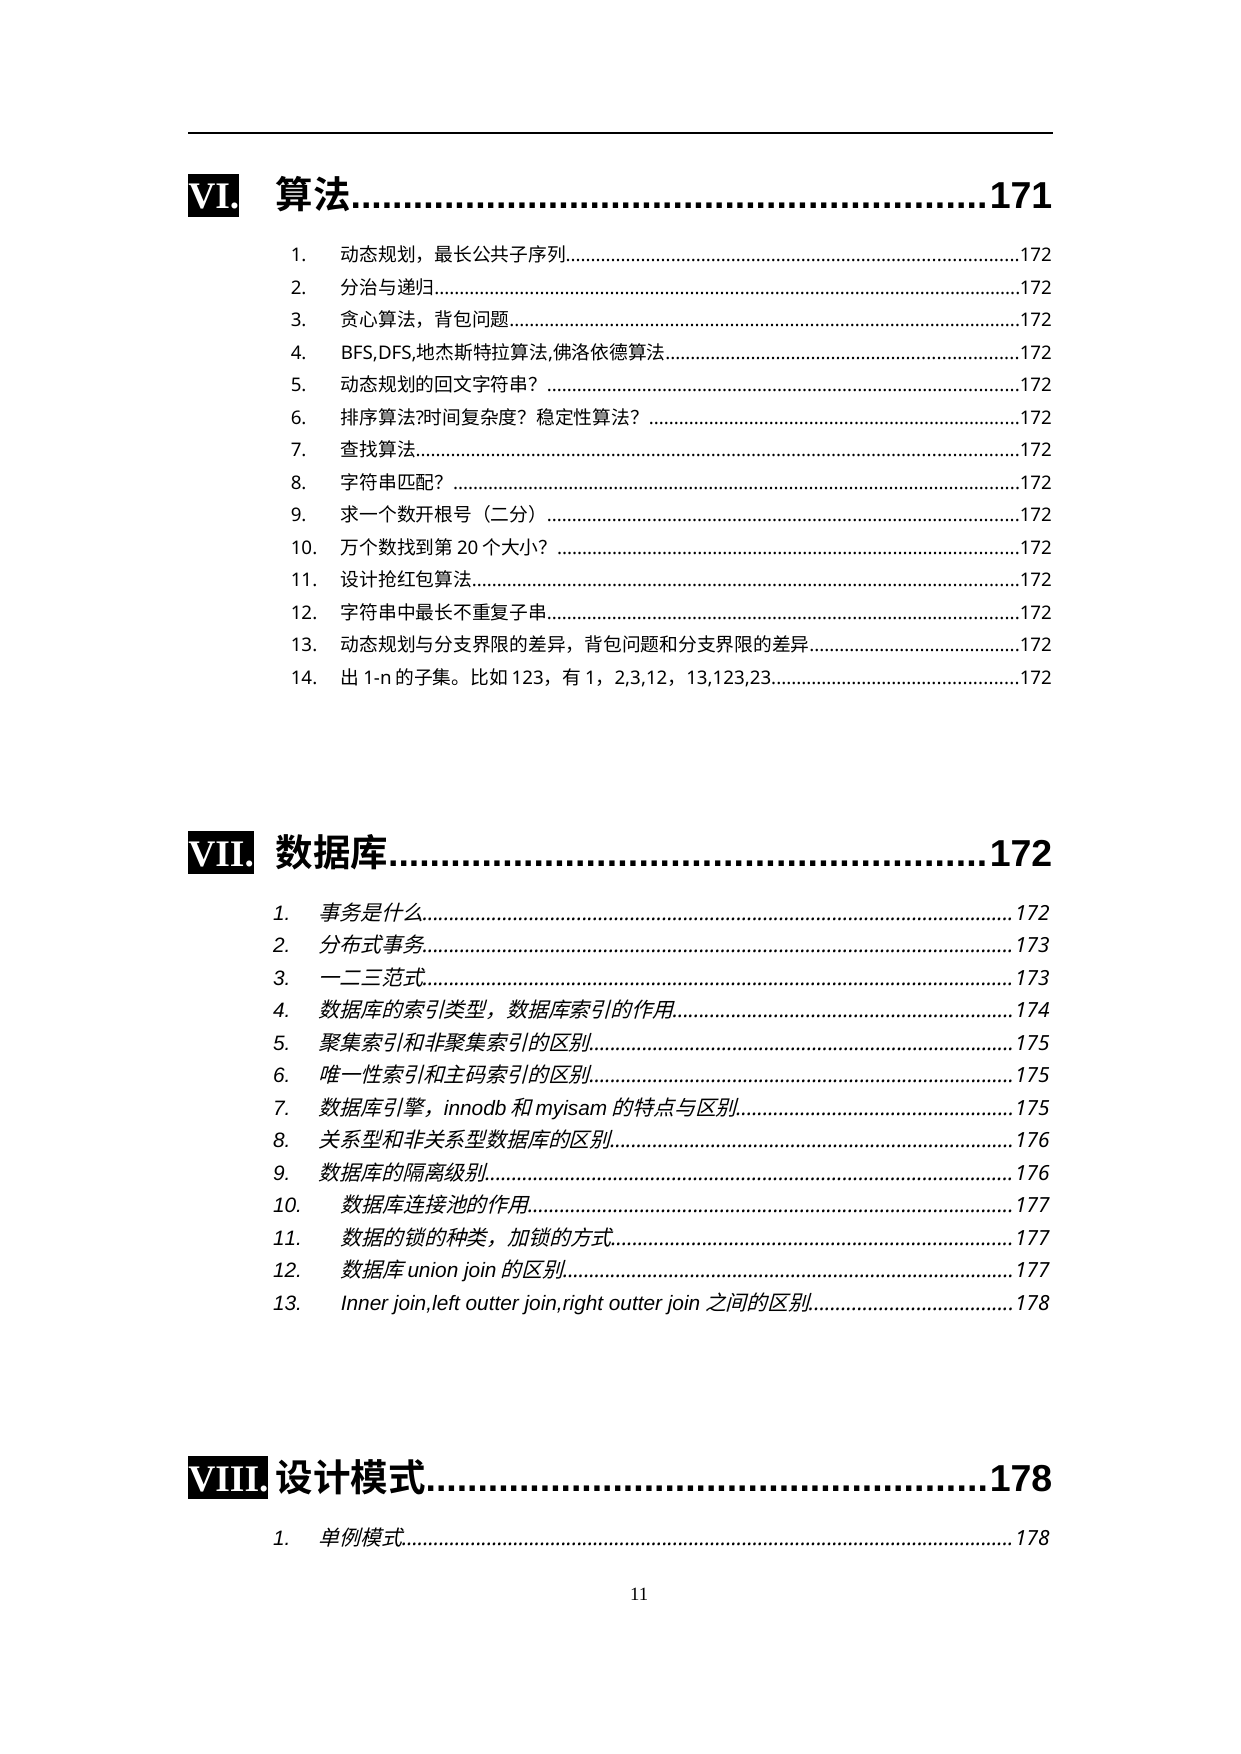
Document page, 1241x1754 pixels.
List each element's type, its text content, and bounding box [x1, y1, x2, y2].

text 11. 数据的锁的种类，加锁的方式 177 [231, 1220, 1053, 1252]
text 10. 万个数找到第20个大小？ 172 [253, 530, 1053, 562]
text VIII. 设计模式 178 [187, 1442, 1053, 1507]
text 9. 求一个数开根号（二分） 172 [253, 497, 1053, 530]
text 4. 数据库的索引类型，数据库索引的作用 174 [231, 992, 1053, 1025]
text 5. 聚集索引和非聚集索引的区别 175 [231, 1025, 1053, 1057]
text 3. 一二三范式 173 [231, 960, 1053, 992]
text 13. Inner join,left outter join,right outter join之间的区别 178 [231, 1285, 1053, 1317]
text VI. 算法 171 [187, 160, 1053, 225]
text 7. 查找算法 172 [253, 432, 1053, 465]
text 3. 贪心算法，背包问题 172 [253, 302, 1053, 335]
text 8. 关系型和非关系型数据库的区别 176 [231, 1122, 1053, 1155]
text VII. 数据库 172 [187, 817, 1053, 882]
text 1. 事务是什么 172 [231, 895, 1053, 927]
text 10. 数据库连接池的作用 177 [231, 1187, 1053, 1220]
text 12. 字符串中最长不重复子串 172 [253, 595, 1053, 627]
text 6. 唯一性索引和主码索引的区别 175 [231, 1057, 1053, 1090]
text 13. 动态规划与分支界限的差异，背包问题和分支界限的差异 172 [253, 627, 1053, 660]
text 14. 出1-n的子集。比如123，有1，2,3,12，13,123,23. 172 [253, 660, 1053, 692]
text 1. 动态规划，最长公共子序列 172 [253, 237, 1053, 270]
text 9. 数据库的隔离级别 176 [231, 1155, 1053, 1187]
text 12. 数据库union join的区别 177 [231, 1252, 1053, 1285]
text 4. BFS,DFS,地杰斯特拉算法,佛洛依德算法 172 [253, 335, 1053, 367]
text 11. 设计抢红包算法 172 [253, 562, 1053, 595]
text 2. 分治与递归 172 [253, 270, 1053, 302]
text 6. 排序算法?时间复杂度？稳定性算法？ 172 [253, 400, 1053, 432]
text 1. 单例模式 178 [231, 1520, 1053, 1552]
text 8. 字符串匹配？ 172 [253, 465, 1053, 497]
text 5. 动态规划的回文字符串？ 172 [253, 367, 1053, 400]
text 7. 数据库引擎，innodb和myisam的特点与区别 175 [231, 1090, 1053, 1122]
text 2. 分布式事务 173 [231, 927, 1053, 960]
